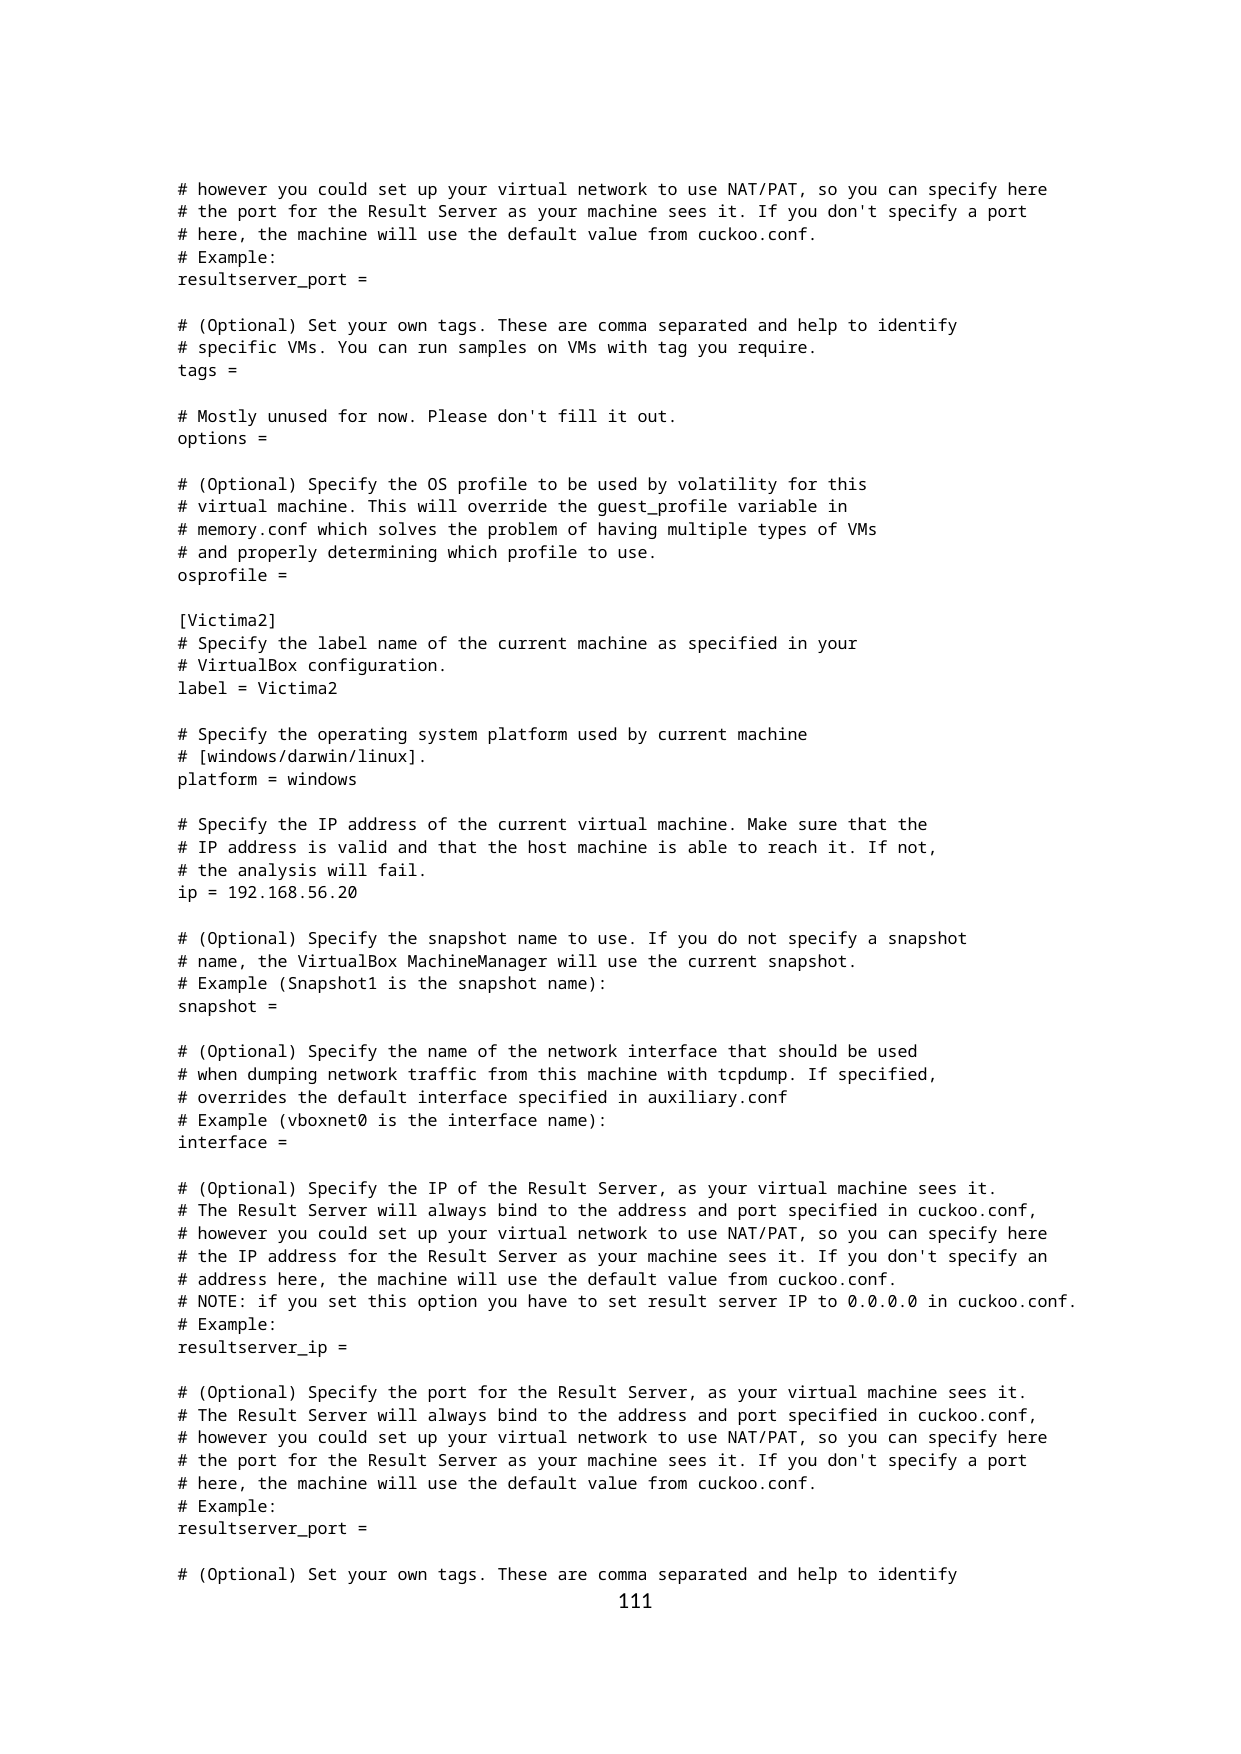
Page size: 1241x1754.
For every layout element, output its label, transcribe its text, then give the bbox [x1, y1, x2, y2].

text # the port for the Result Server as your machine sees it. If you don't specify a port [177, 200, 1092, 223]
text # VirtualBox configuration. [177, 654, 1092, 677]
text # [windows/darwin/linux]. [177, 745, 1092, 768]
text resultserver_ip = [177, 1335, 1092, 1358]
text # Example: [177, 1494, 1092, 1517]
text # specific VMs. You can run samples on VMs with tag you require. [177, 336, 1092, 359]
text # (Optional) Specify the IP of the Result Server, as your virtual machine sees it. [177, 1176, 1092, 1199]
text # here, the machine will use the default value from cuckoo.conf. [177, 1472, 1092, 1494]
text # Specify the label name of the current machine as specified in your [177, 631, 1092, 654]
text # Specify the IP address of the current virtual machine. Make sure that the [177, 813, 1092, 836]
text # overrides the default interface specified in auxiliary.conf [177, 1086, 1092, 1108]
text snapshot = [177, 995, 1092, 1017]
text # however you could set up your virtual network to use NAT/PAT, so you can specify here [177, 177, 1092, 200]
text # memory.conf which solves the problem of having multiple types of VMs [177, 518, 1092, 541]
text # the port for the Result Server as your machine sees it. If you don't specify a port [177, 1449, 1092, 1472]
text # the analysis will fail. [177, 858, 1092, 881]
text label = Victima2 [177, 677, 1092, 699]
text # Example: [177, 245, 1092, 268]
text # (Optional) Specify the OS profile to be used by volatility for this [177, 472, 1092, 495]
text # Example (Snapshot1 is the snapshot name): [177, 972, 1092, 995]
text # IP address is valid and that the host machine is able to reach it. If not, [177, 836, 1092, 858]
text # virtual machine. This will override the guest_profile variable in [177, 495, 1092, 518]
text # the IP address for the Result Server as your machine sees it. If you don't specify an [177, 1244, 1092, 1267]
text tags = [177, 359, 1092, 382]
text # (Optional) Set your own tags. These are comma separated and help to identify [177, 313, 1092, 336]
text # (Optional) Specify the name of the network interface that should be used [177, 1040, 1092, 1063]
text # and properly determining which profile to use. [177, 541, 1092, 563]
text resultserver_port = [177, 1517, 1092, 1540]
text # (Optional) Specify the snapshot name to use. If you do not specify a snapshot [177, 927, 1092, 949]
text # The Result Server will always bind to the address and port specified in cuckoo.conf, [177, 1403, 1092, 1426]
text platform = windows [177, 768, 1092, 790]
text # The Result Server will always bind to the address and port specified in cuckoo.conf, [177, 1199, 1092, 1222]
text [Victima2] [177, 609, 1092, 631]
text # Example: [177, 1313, 1092, 1335]
text # here, the machine will use the default value from cuckoo.conf. [177, 223, 1092, 245]
text # however you could set up your virtual network to use NAT/PAT, so you can specify here [177, 1222, 1092, 1244]
text resultserver_port = [177, 268, 1092, 291]
text # Specify the operating system platform used by current machine [177, 722, 1092, 745]
text interface = [177, 1131, 1092, 1154]
text # (Optional) Specify the port for the Result Server, as your virtual machine sees it. [177, 1381, 1092, 1403]
text # Example (vboxnet0 is the interface name): [177, 1108, 1092, 1131]
text # when dumping network traffic from this machine with tcpdump. If specified, [177, 1063, 1092, 1086]
text # NOTE: if you set this option you have to set result server IP to 0.0.0.0 in cuckoo.conf. [177, 1290, 1092, 1313]
text # Mostly unused for now. Please don't fill it out. [177, 404, 1092, 427]
text options = [177, 427, 1092, 450]
text # (Optional) Set your own tags. These are comma separated and help to identify [177, 1562, 1092, 1585]
text # however you could set up your virtual network to use NAT/PAT, so you can specify here [177, 1426, 1092, 1449]
text osprofile = [177, 563, 1092, 586]
text ip = 192.168.56.20 [177, 881, 1092, 904]
text # name, the VirtualBox MachineManager will use the current snapshot. [177, 949, 1092, 972]
text # address here, the machine will use the default value from cuckoo.conf. [177, 1267, 1092, 1290]
